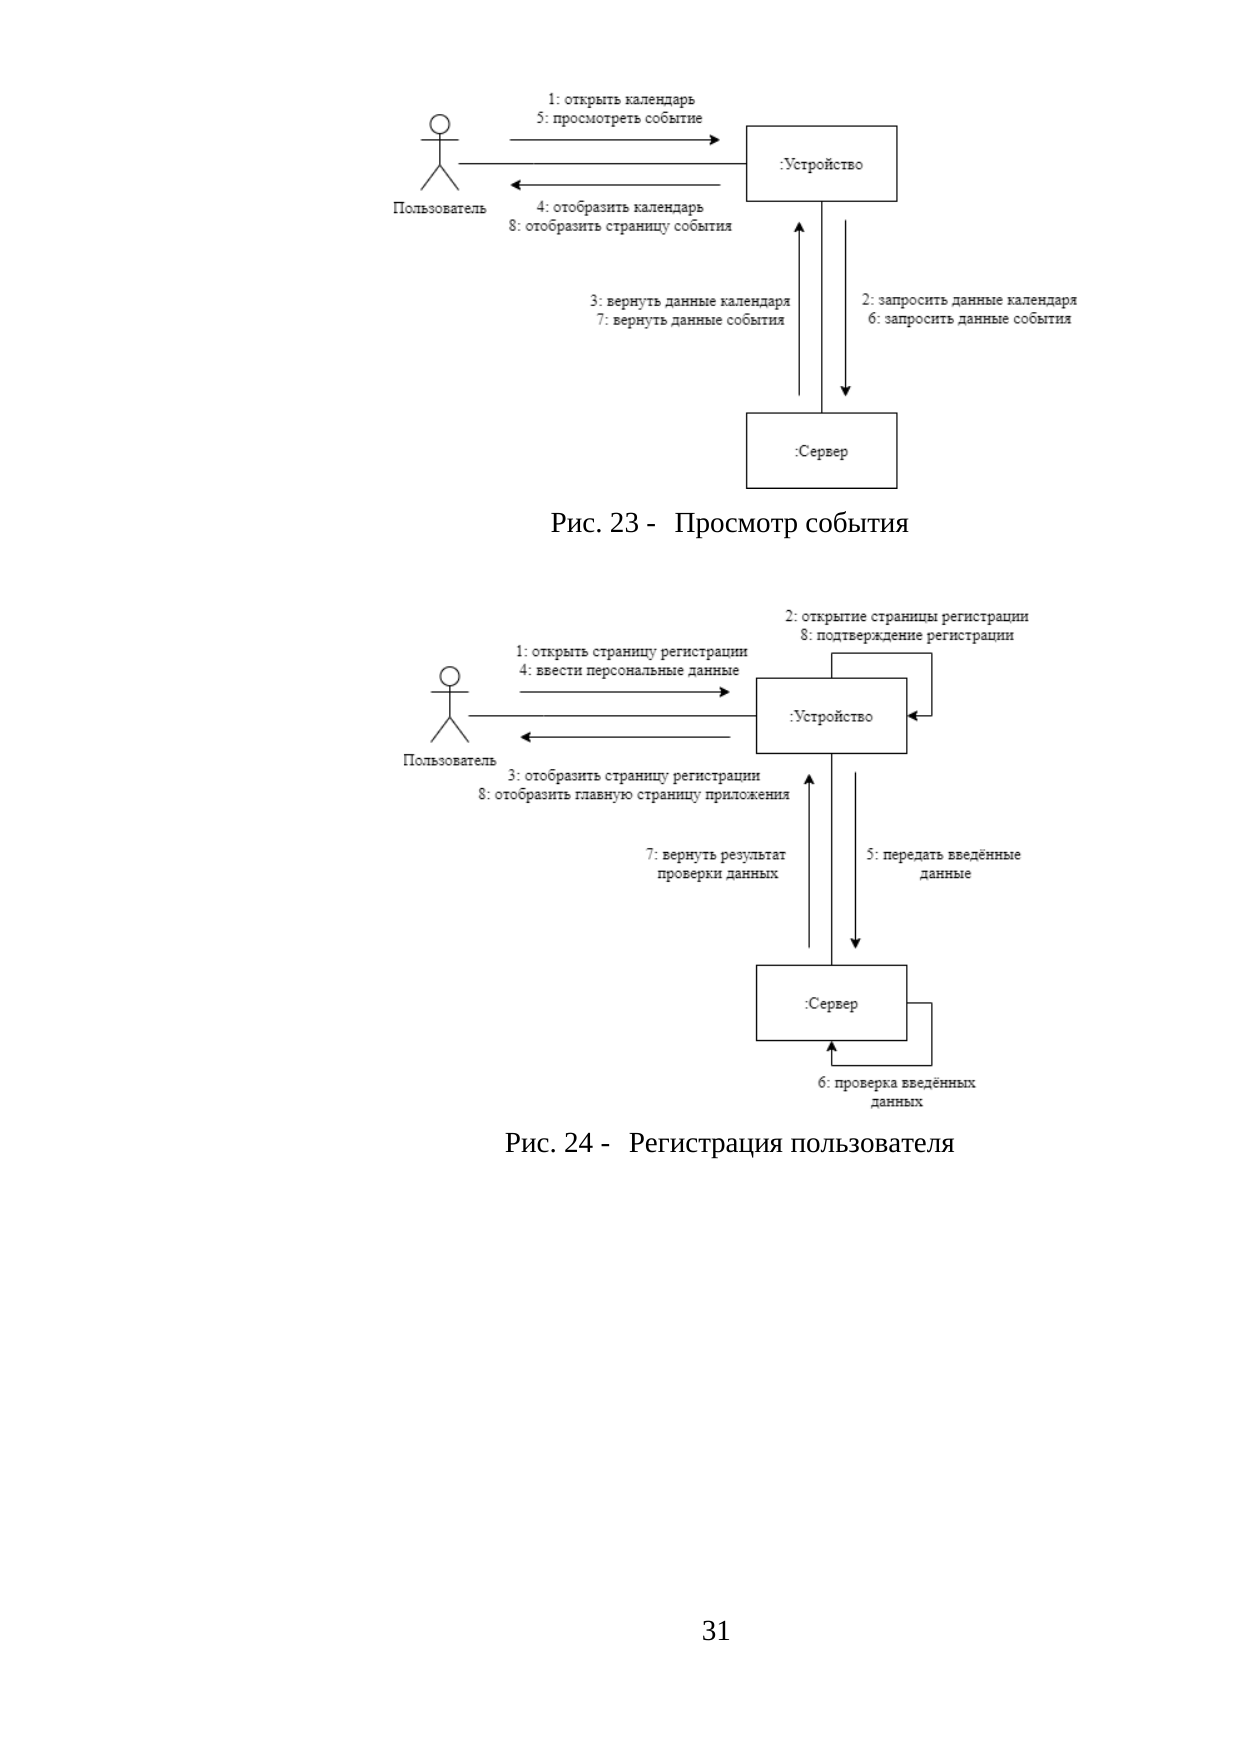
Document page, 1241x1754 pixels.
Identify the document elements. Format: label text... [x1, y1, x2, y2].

picture [393, 88, 1078, 489]
picture [403, 606, 1029, 1109]
list Регистрация пользователя [177, 1125, 1181, 1159]
list Просмотр события [177, 505, 1181, 539]
